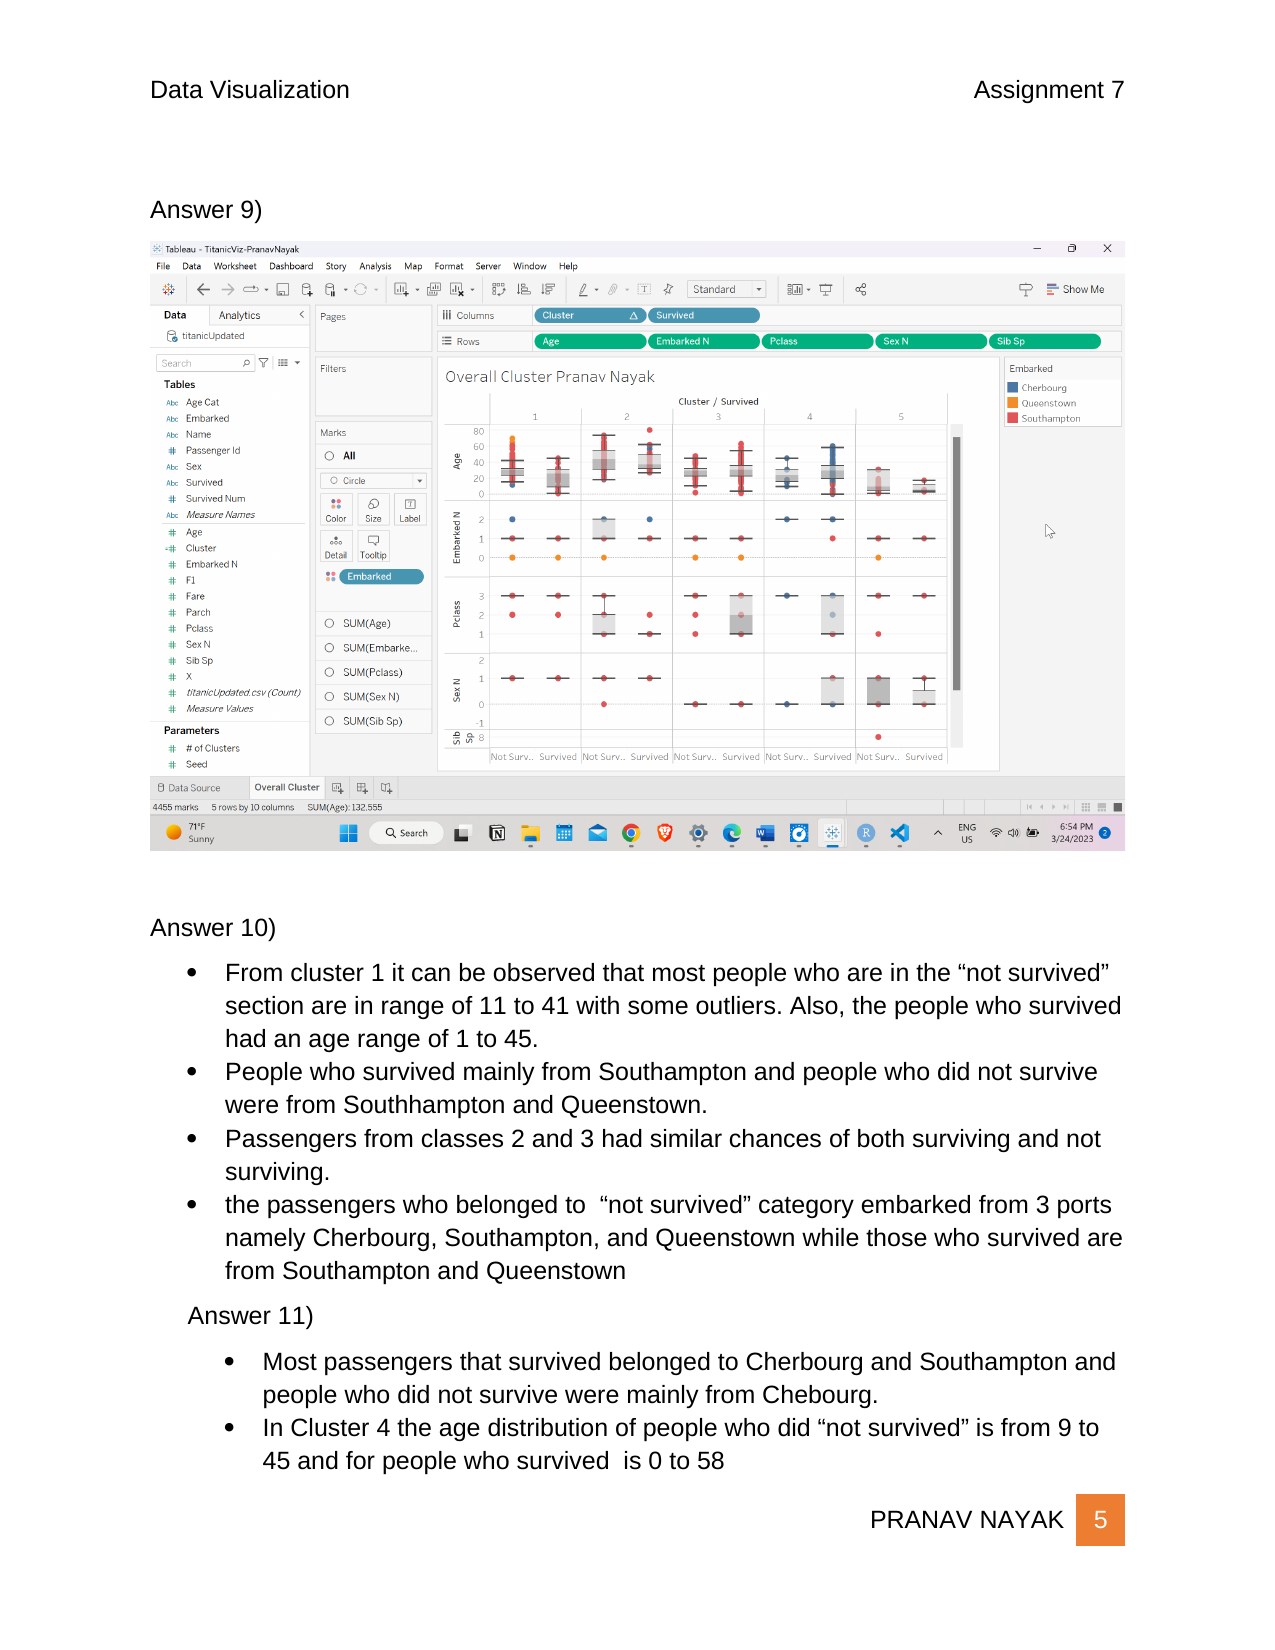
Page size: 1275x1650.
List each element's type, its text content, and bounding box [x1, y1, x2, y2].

text Answer 9) [150, 196, 1125, 224]
text Answer 11) [187, 1301, 1125, 1330]
text Answer 10) [150, 913, 1125, 941]
picture [150, 241, 1125, 851]
list Most passengers that survived belonged to Cherbourg and Southampton and people who did not survive were mainly from Chebourg. [225, 1347, 1125, 1409]
list the passengers who belonged to “not survived” category embarked from 3 ports namely Cherbourg, Southampton, and Queenstown while those who survived are from Southampton and Queenstown [187, 1190, 1125, 1284]
list People who survived mainly from Southampton and people who did not survive were from Southhampton and Queenstown. [187, 1057, 1125, 1119]
list From cluster 1 it can be observed that most people who are in the “not survived” section are in range of 11 to 41 with some outliers. Also, the people who survived had an age range of 1 to 45. [187, 958, 1125, 1053]
list Passengers from classes 2 and 3 had similar chances of both surviving and not surviving. [187, 1123, 1125, 1185]
list In Cluster 4 the age distribution of people who did “not survived” is from 9 to 45 and for people who survived is 0 to 58 [225, 1413, 1125, 1475]
